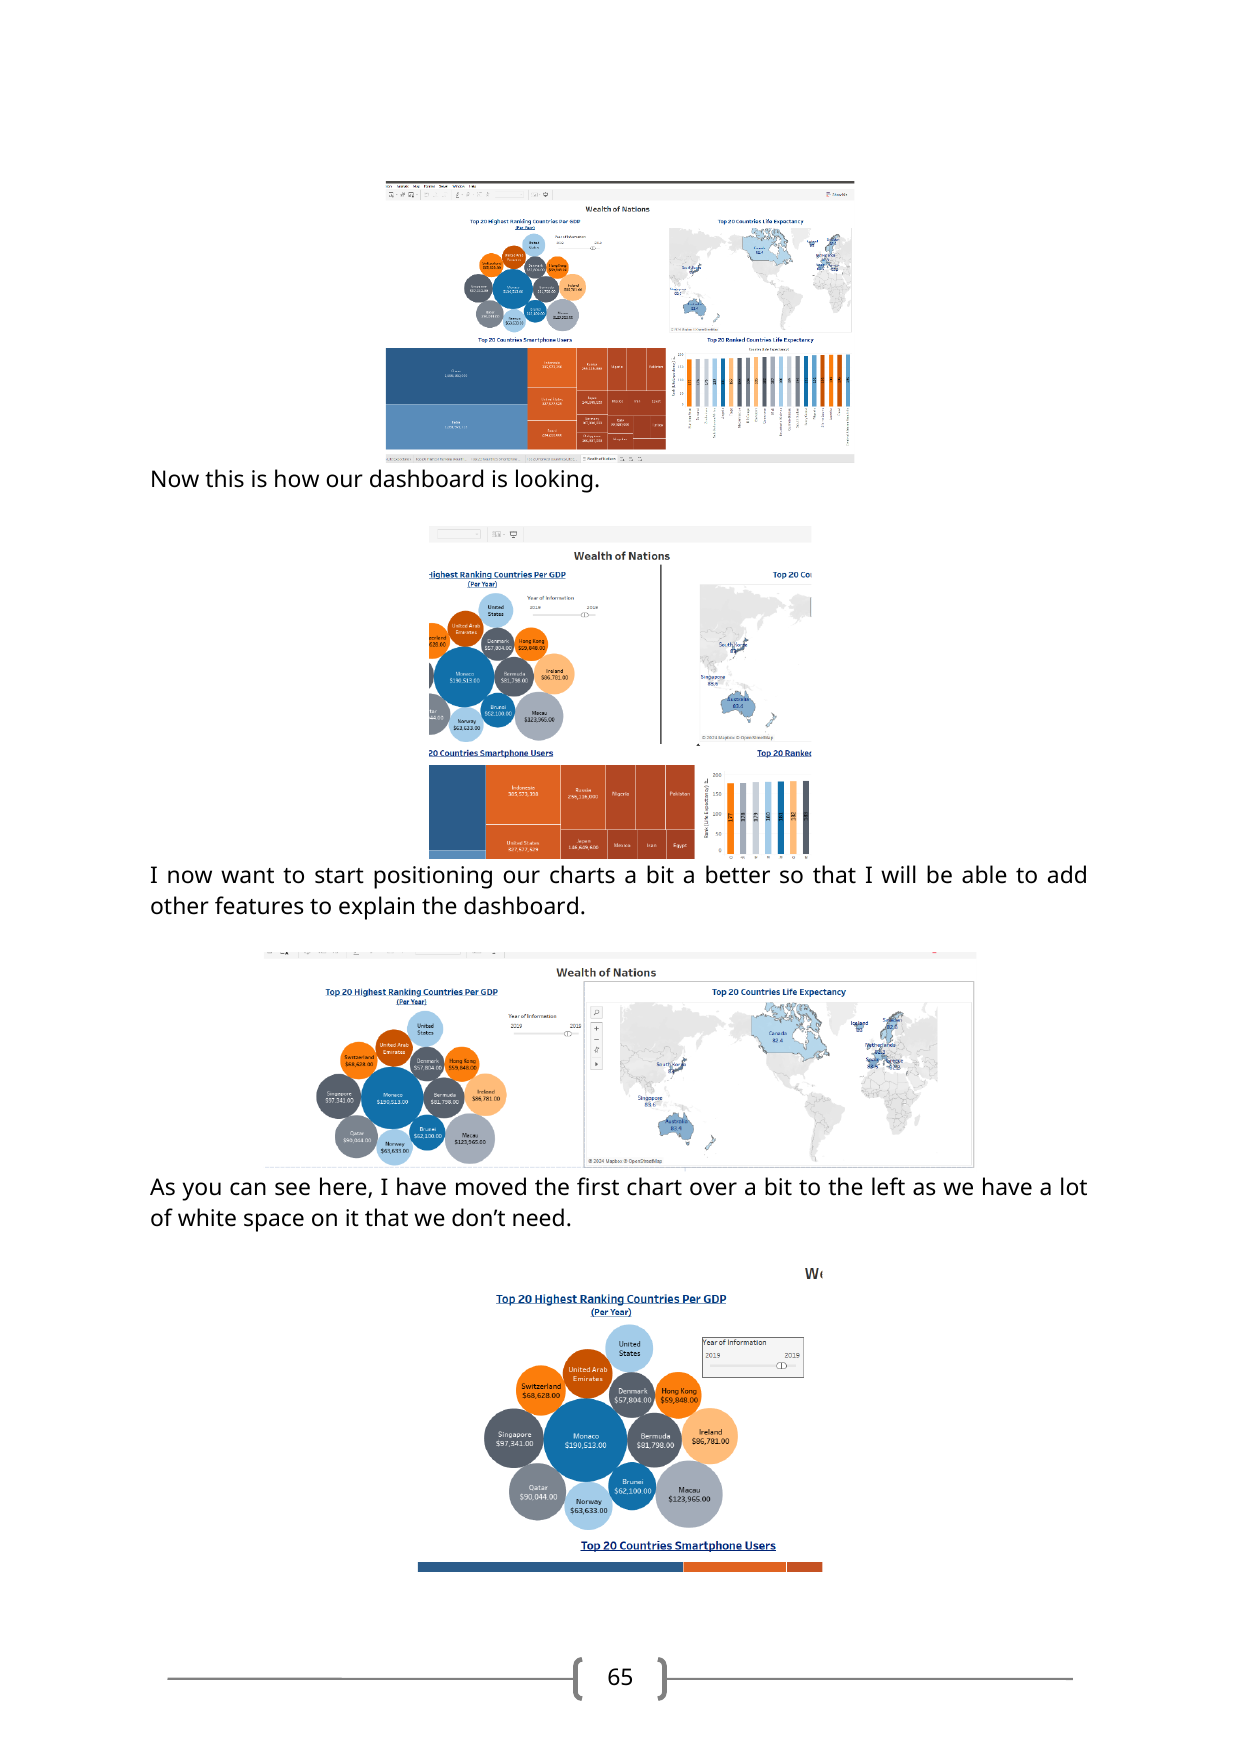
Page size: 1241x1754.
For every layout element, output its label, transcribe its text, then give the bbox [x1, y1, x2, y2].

picture [385, 181, 855, 463]
text Now this is how our dashboard is looking. [150, 462, 1090, 494]
picture [263, 952, 977, 1172]
picture [417, 1265, 823, 1572]
text As you can see here, I have moved the first chart over a bit to the left as we have a lot of white space on it that we don’t need. [150, 1171, 1090, 1234]
picture [429, 525, 812, 859]
text I now want to start positioning our charts a bit a better so that I will be able to add other features to explain the dashboard. [150, 859, 1090, 921]
